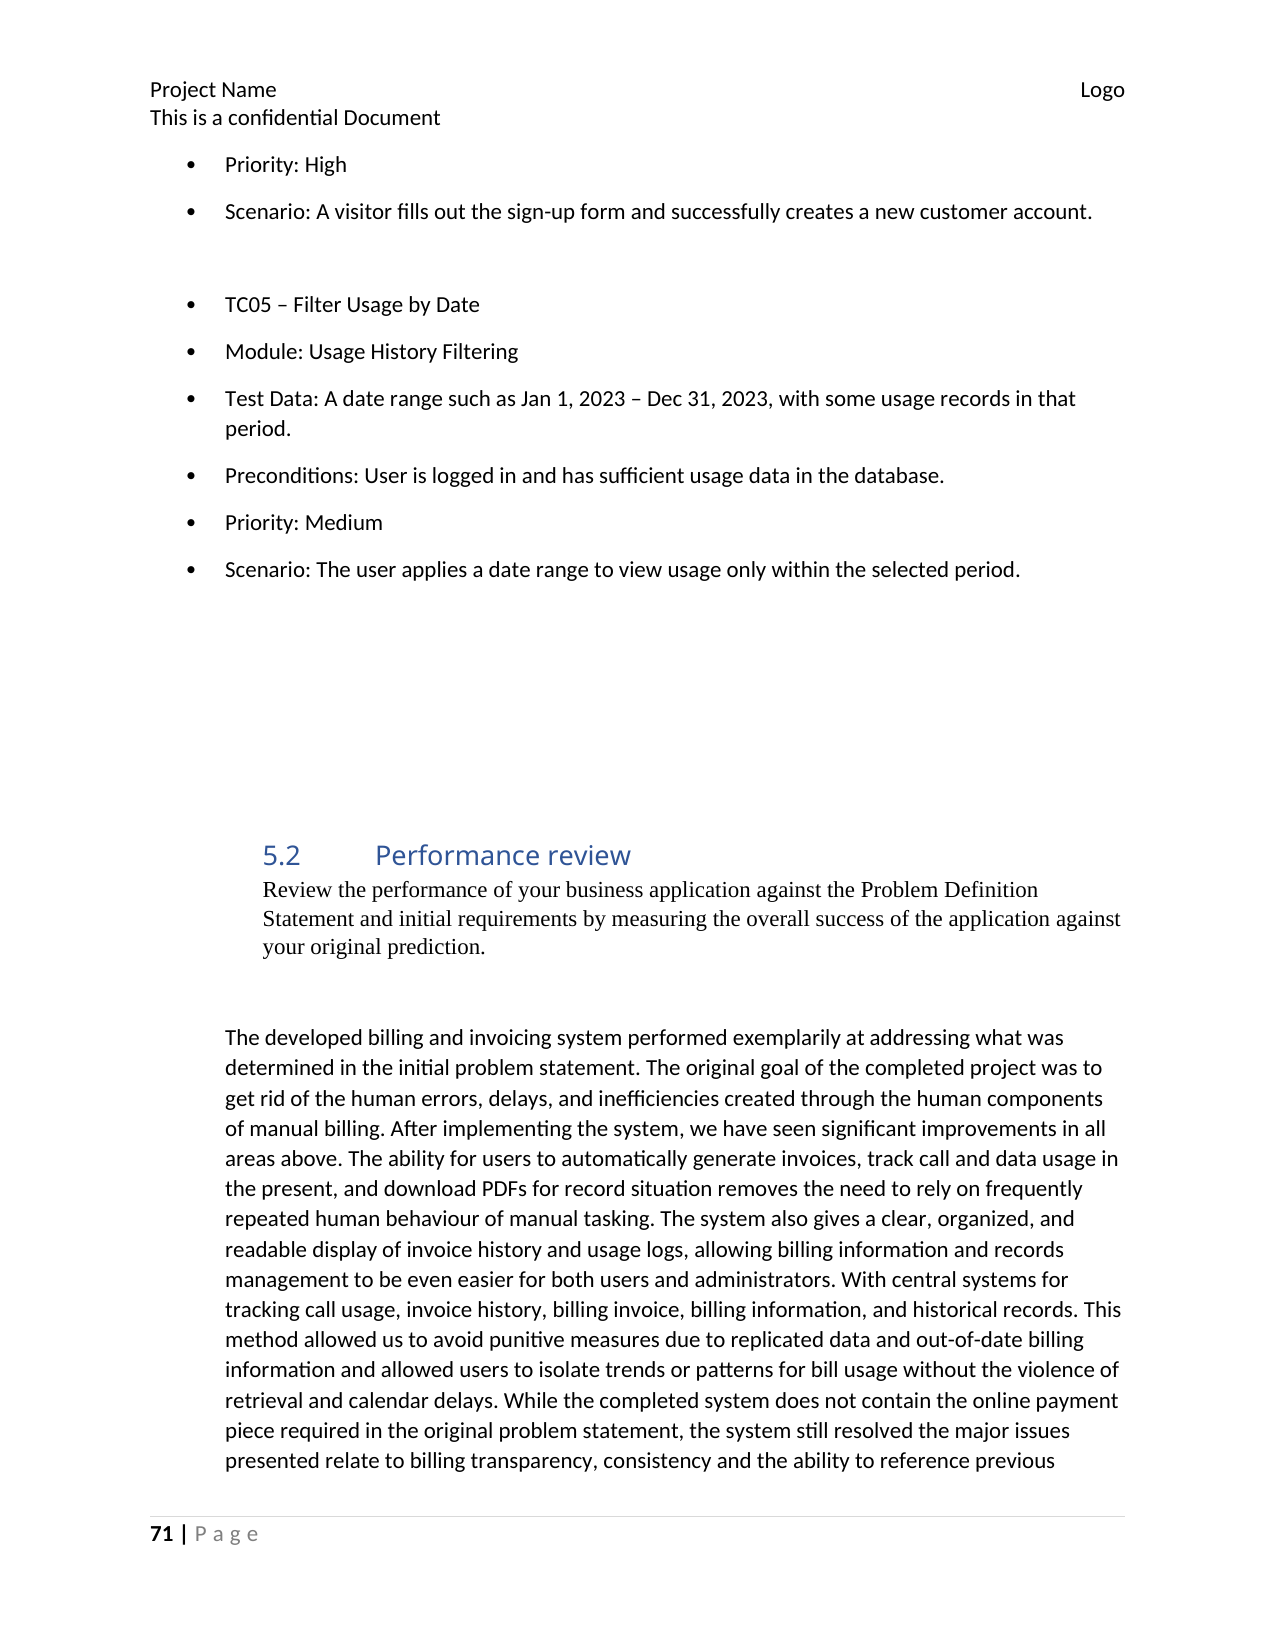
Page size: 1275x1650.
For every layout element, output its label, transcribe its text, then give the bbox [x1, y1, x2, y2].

subtitle Performance review [262, 836, 1125, 873]
list Priority: High [187, 150, 1125, 178]
list Scenario: The user applies a date range to view usage only within the selected period. [187, 555, 1125, 583]
text Review the performance of your business application against the Problem Definition Statement and initial requirements by measuring the overall success of the application against your original prediction. [262, 876, 1125, 959]
list TC05 – Filter Usage by Date [187, 291, 1125, 319]
list Preconditions: User is logged in and has sufficient usage data in the database. [187, 461, 1125, 489]
list Test Data: A date range such as Jan 1, 2023 – Dec 31, 2023, with some usage records in that period. [187, 384, 1125, 443]
list Scenario: A visitor fills out the sign-up form and successfully creates a new customer account. [187, 197, 1125, 225]
list Module: Usage History Filtering [187, 337, 1125, 366]
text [225, 1023, 1125, 1474]
list Priority: Medium [187, 508, 1125, 536]
